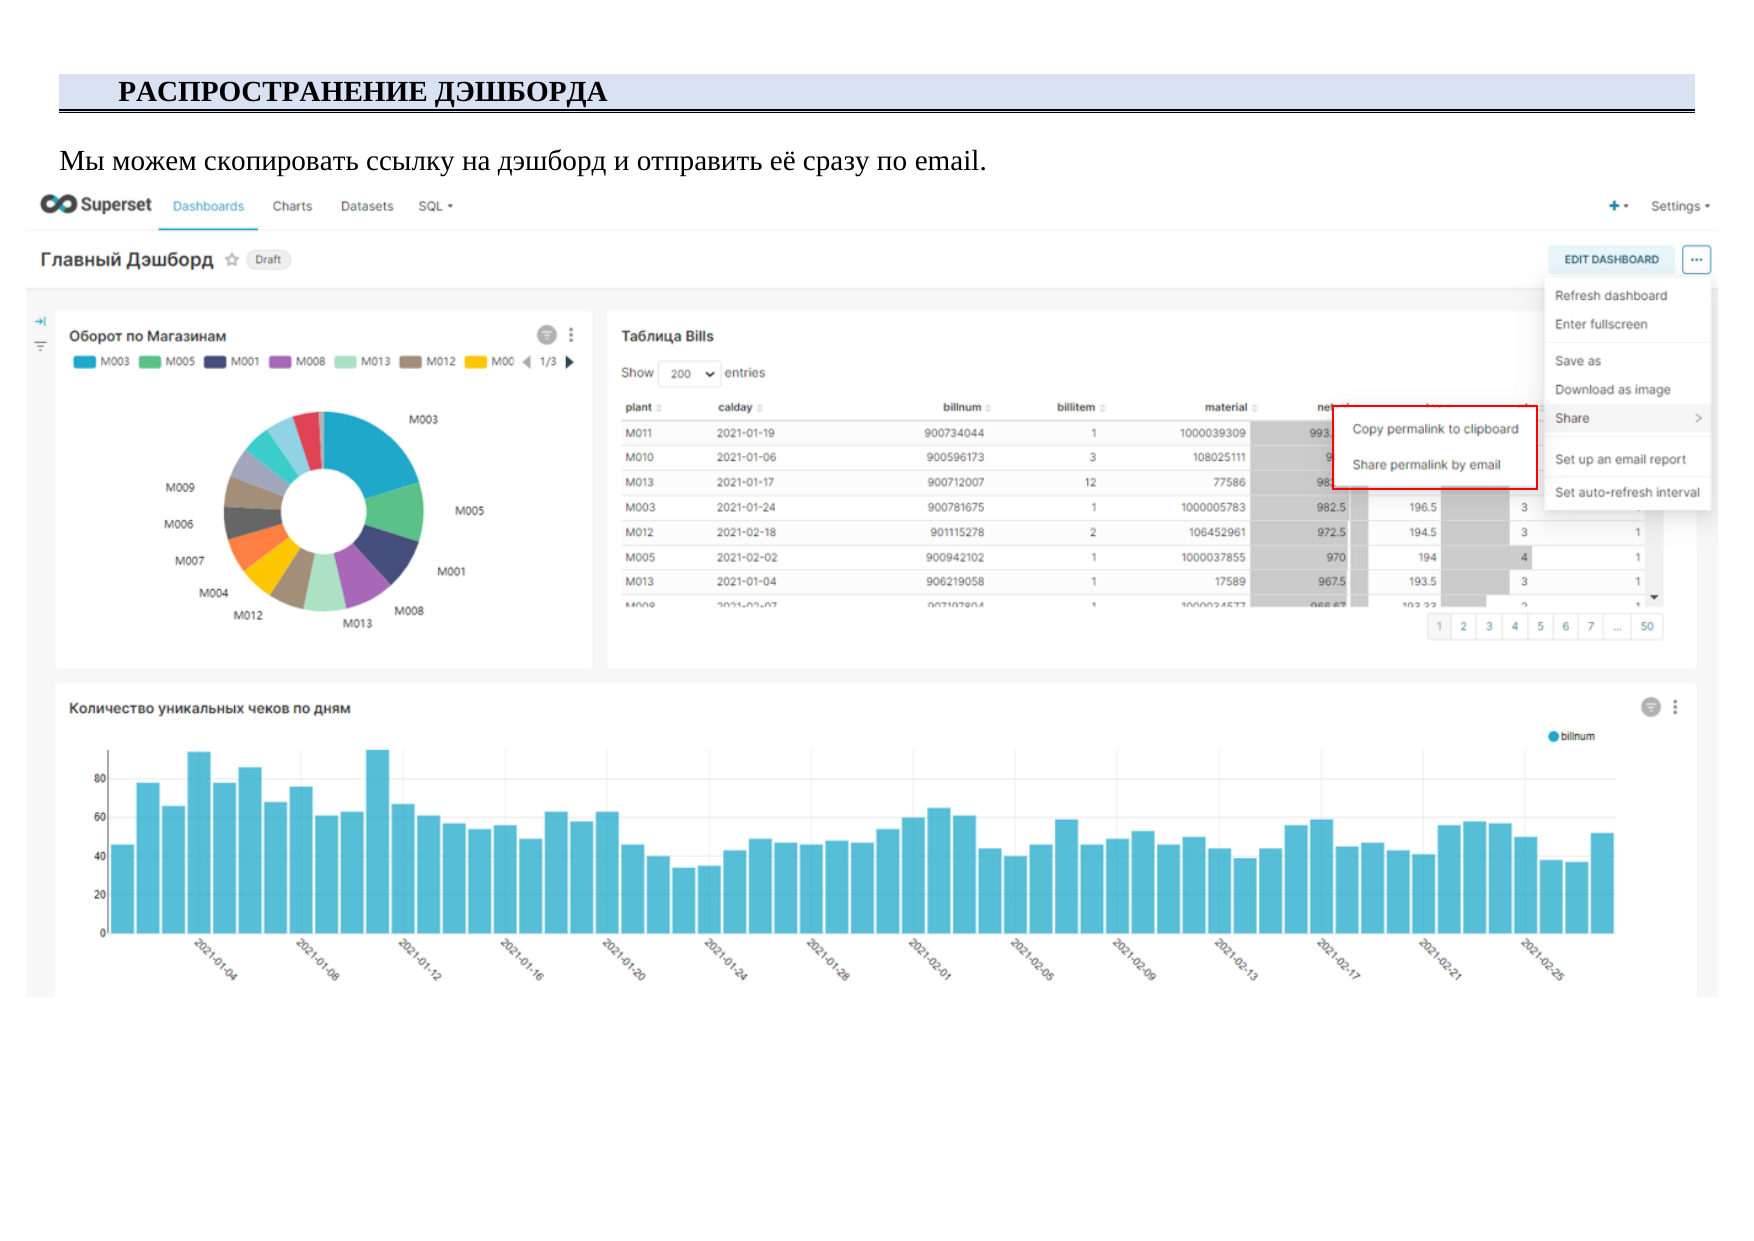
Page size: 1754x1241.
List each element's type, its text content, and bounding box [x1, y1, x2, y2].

text Мы можем скопировать ссылку на дэшборд и отправить её сразу по email. [59, 143, 1695, 176]
text Распространение дэшборда [59, 74, 1695, 109]
picture [14, 181, 1719, 997]
